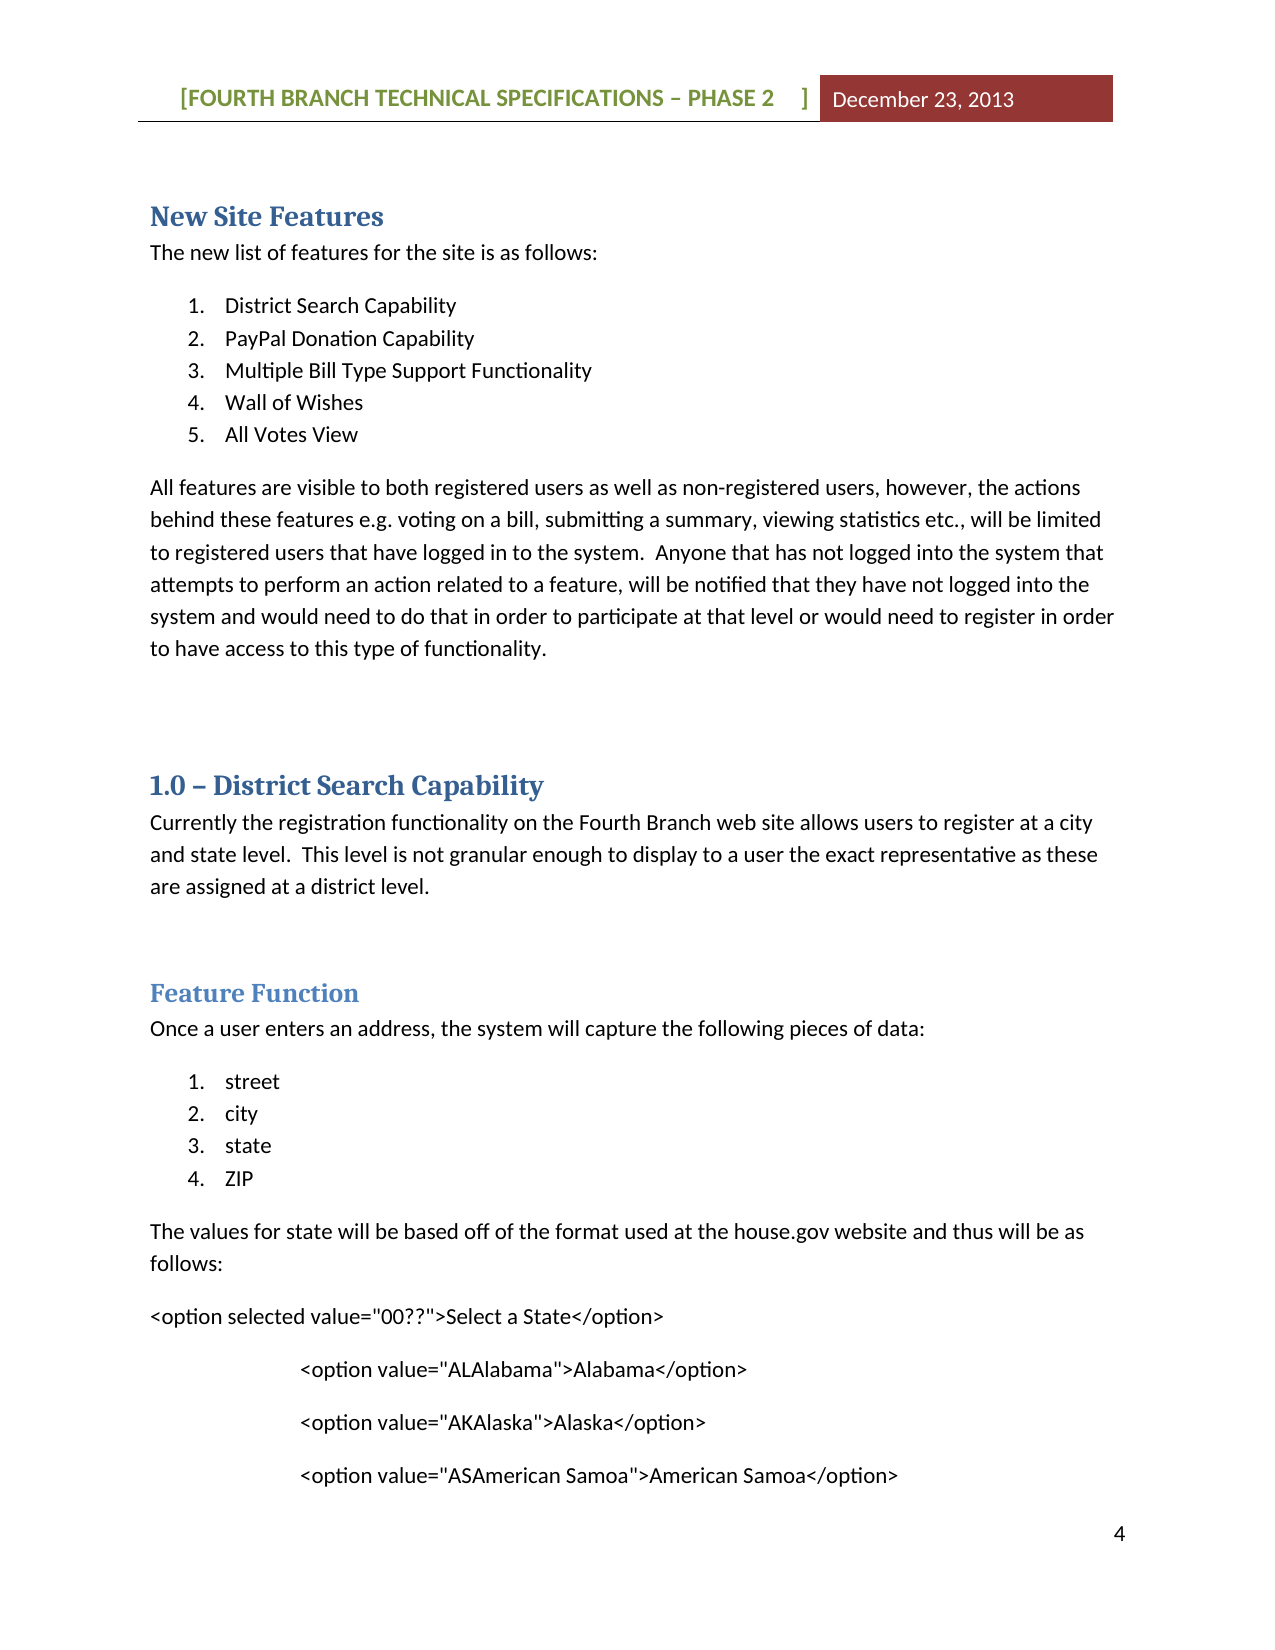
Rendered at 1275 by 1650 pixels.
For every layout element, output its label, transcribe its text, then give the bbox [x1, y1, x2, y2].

text Currently the registration functionality on the Fourth Branch web site allows users to register at a city and state level. This level is not granular enough to display to a user the exact representative as these are assigned at a district level. [150, 808, 1125, 900]
list ZIP [187, 1164, 1125, 1192]
subtitle 1.0 – District Search Capability [150, 769, 1125, 803]
list All Votes View [187, 420, 1125, 448]
text <option selected value="00??">Select a State</option> [150, 1302, 1125, 1330]
list Multiple Bill Type Support Functionality [187, 356, 1125, 384]
text All features are visible to both registered users as well as non-registered users, however, the actions behind these features e.g. voting on a bill, submitting a summary, viewing statistics etc., will be limited to registered users that have logged in to the system. Anyone that has not logged into the system that attempts to perform an action related to a feature, will be notified that they have not logged into the system and would need to do that in order to participate at that level or would need to register in order to have access to this type of functionality. [150, 473, 1125, 662]
text <option value="ALAlabama">Alabama</option> [150, 1355, 1125, 1383]
list state [187, 1132, 1125, 1159]
text The values for state will be based off of the format used at the house.gov website and thus will be as follows: [150, 1217, 1125, 1277]
text The new list of features for the site is as follows: [150, 238, 1125, 267]
text Once a user enters an address, the system will capture the following pieces of data: [150, 1014, 1125, 1042]
subtitle Feature Function [150, 978, 1125, 1009]
list District Search Capability [187, 292, 1125, 319]
list PayPal Donation Capability [187, 324, 1125, 352]
text <option value="ASAmerican Samoa">American Samoa</option> [150, 1461, 1125, 1489]
list street [187, 1067, 1125, 1095]
text <option value="AKAlaska">Alaska</option> [150, 1408, 1125, 1436]
list city [187, 1099, 1125, 1127]
subtitle New Site Features [150, 200, 1125, 233]
list Wall of Wishes [187, 388, 1125, 416]
